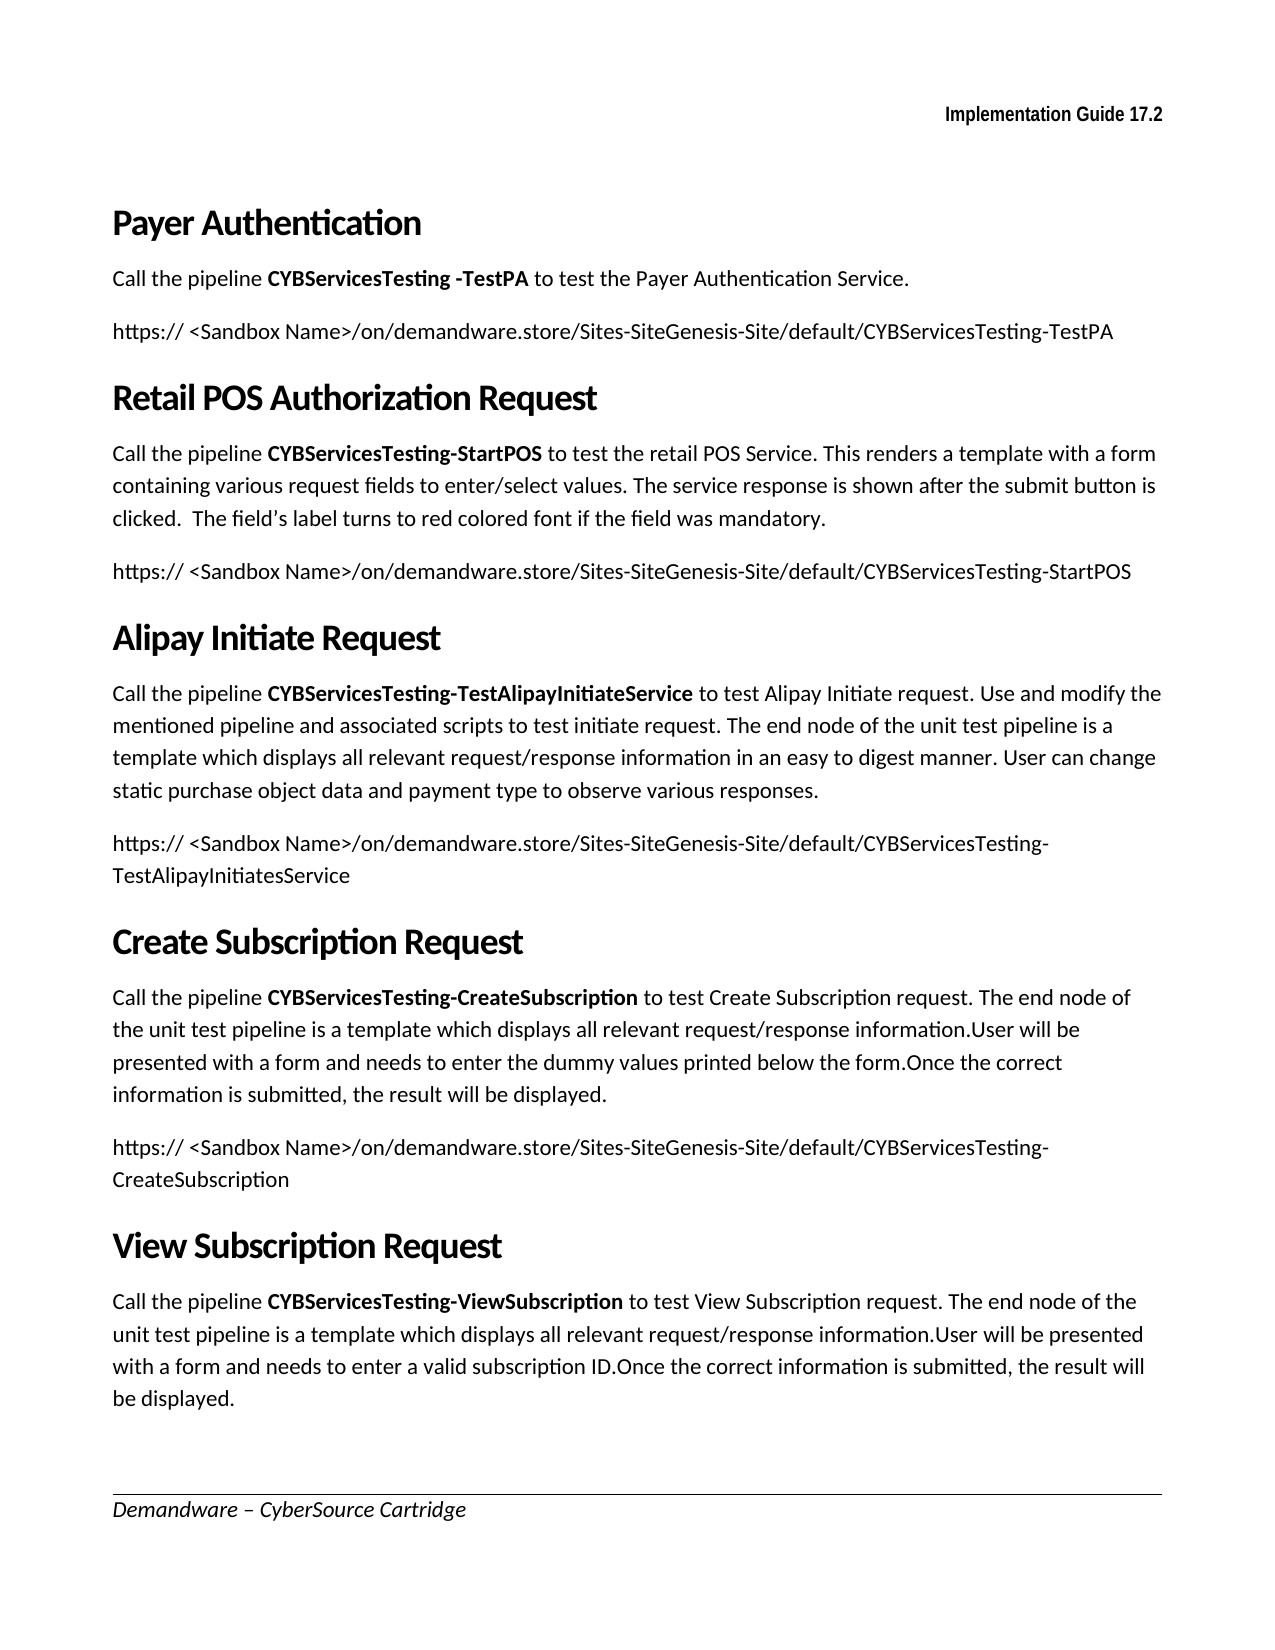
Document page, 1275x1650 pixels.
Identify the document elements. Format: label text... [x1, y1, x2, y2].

subtitle Create Subscription Request [112, 918, 1162, 964]
text Call the pipeline CYBServicesTesting-CreateSubscription to test Create Subscription request. The end node of the unit test pipeline is a template which displays all relevant request/response information.User will be presented with a form and needs to enter the dummy values printed below the form.Once the correct information is submitted, the result will be displayed. [112, 983, 1162, 1108]
text Call the pipeline CYBServicesTesting -TestPA to test the Payer Authentication Service. [112, 264, 1162, 292]
subtitle View Subscription Request [112, 1222, 1162, 1268]
subtitle Retail POS Authorization Request [112, 374, 1162, 420]
text https:// <Sandbox Name>/on/demandware.store/Sites-SiteGenesis-Site/default/CYBServicesTesting-TestPA [112, 317, 1162, 345]
subtitle Payer Authentication [112, 199, 1162, 244]
text https:// <Sandbox Name>/on/demandware.store/Sites-SiteGenesis-Site/default/CYBServicesTesting-StartPOS [112, 557, 1162, 585]
text https:// <Sandbox Name>/on/demandware.store/Sites-SiteGenesis-Site/default/CYBServicesTesting- CreateSubscription [112, 1133, 1162, 1193]
text Call the pipeline CYBServicesTesting-ViewSubscription to test View Subscription request. The end node of the unit test pipeline is a template which displays all relevant request/response information.User will be presented with a form and needs to enter a valid subscription ID.Once the correct information is submitted, the result will be displayed. [112, 1287, 1162, 1412]
text https:// <Sandbox Name>/on/demandware.store/Sites-SiteGenesis-Site/default/CYBServicesTesting-TestAlipayInitiatesService [112, 829, 1162, 889]
text Call the pipeline CYBServicesTesting-TestAlipayInitiateService to test Alipay Initiate request. Use and modify the mentioned pipeline and associated scripts to test initiate request. The end node of the unit test pipeline is a template which displays all relevant request/response information in an easy to digest manner. User can change static purchase object data and payment type to observe various responses. [112, 679, 1162, 804]
text Call the pipeline CYBServicesTesting-StartPOS to test the retail POS Service. This renders a template with a form containing various request fields to enter/select values. The service response is shown after the submit button is clicked. The field’s label turns to red colored font if the field was mandatory. [112, 439, 1162, 532]
subtitle Alipay Initiate Request [112, 614, 1162, 660]
